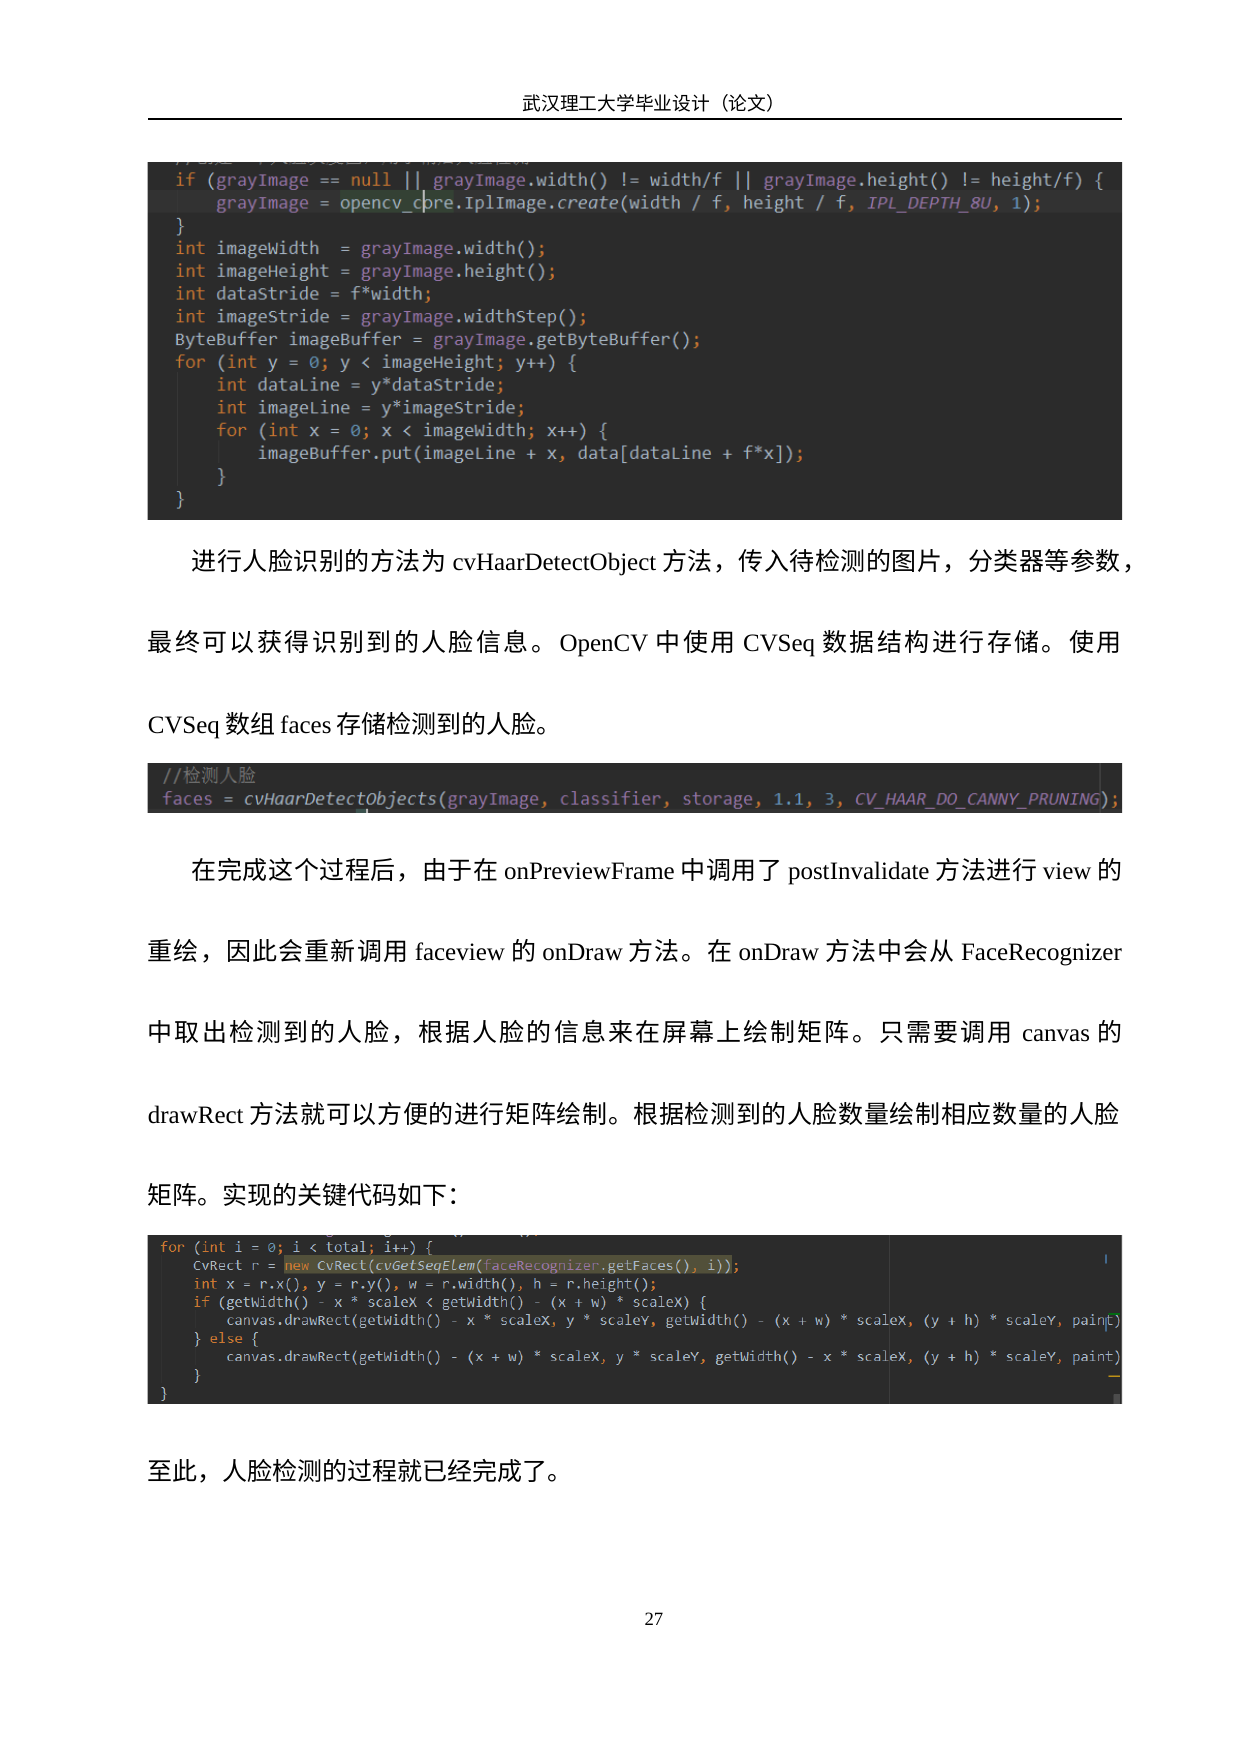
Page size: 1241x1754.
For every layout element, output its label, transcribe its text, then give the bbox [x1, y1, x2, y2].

picture [147, 1235, 1123, 1404]
picture [147, 162, 1123, 520]
picture [147, 763, 1123, 813]
text 进行人脸识别的方法为cvHaarDetectObject方法，传入待检测的图片，分类器等参数，最终可以获得识别到的人脸信息。OpenCV中使用CVSeq数据结构进行存储。使用CVSeq数组faces存储检测到的人脸。 [148, 527, 1122, 755]
text 至此，人脸检测的过程就已经完成了。 [148, 1437, 1122, 1502]
text 在完成这个过程后，由于在onPreviewFrame中调用了postInvalidate方法进行view的重绘，因此会重新调用faceview的onDraw方法。在onDraw方法中会从FaceRecognizer中取出检测到的人脸，根据人脸的信息来在屏幕上绘制矩阵。只需要调用canvas的drawRect方法就可以方便的进行矩阵绘制。根据检测到的人脸数量绘制相应数量的人脸矩阵。实现的关键代码如下： [148, 836, 1122, 1226]
